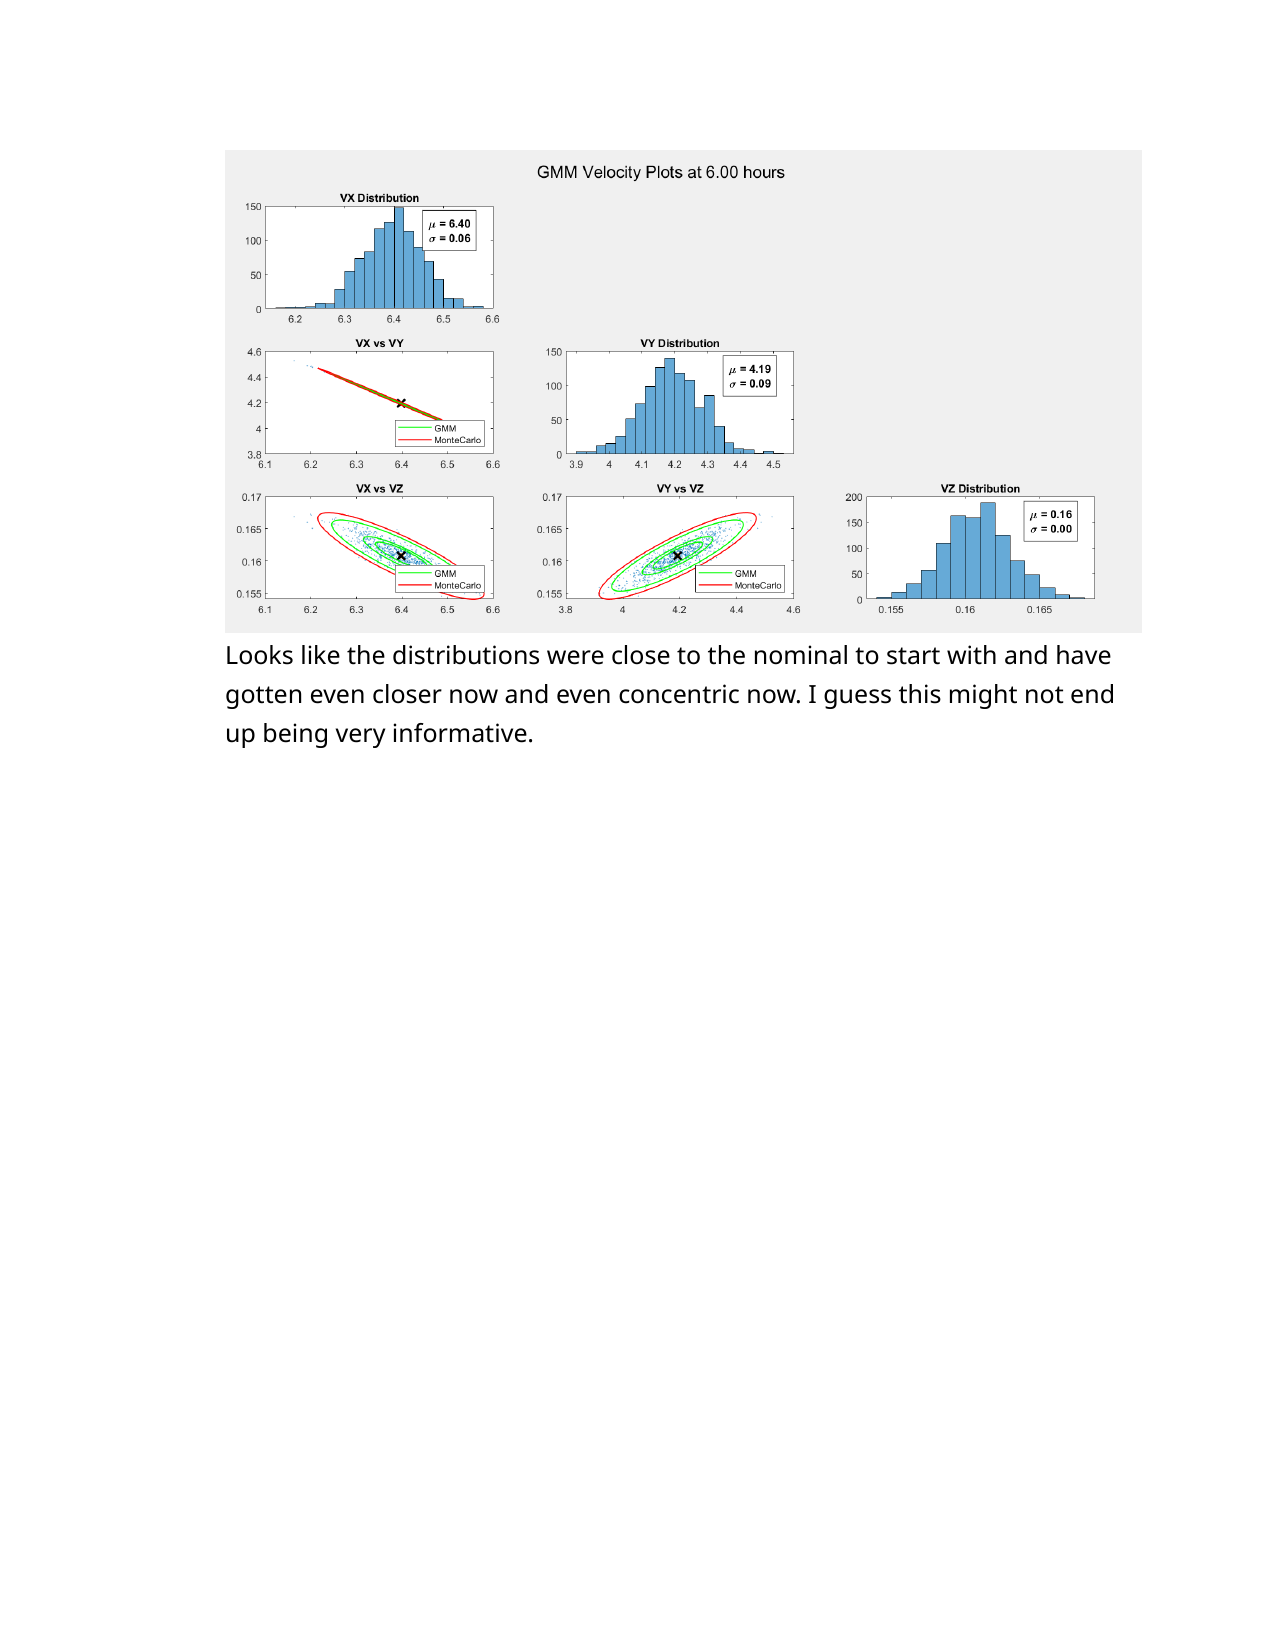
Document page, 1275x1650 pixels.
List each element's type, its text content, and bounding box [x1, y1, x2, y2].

picture [225, 150, 1142, 633]
list Looks like the distributions were close to the nominal to start with and have gotten even closer now and even concentric now. I guess this might not end up being very informative. [225, 638, 1125, 750]
